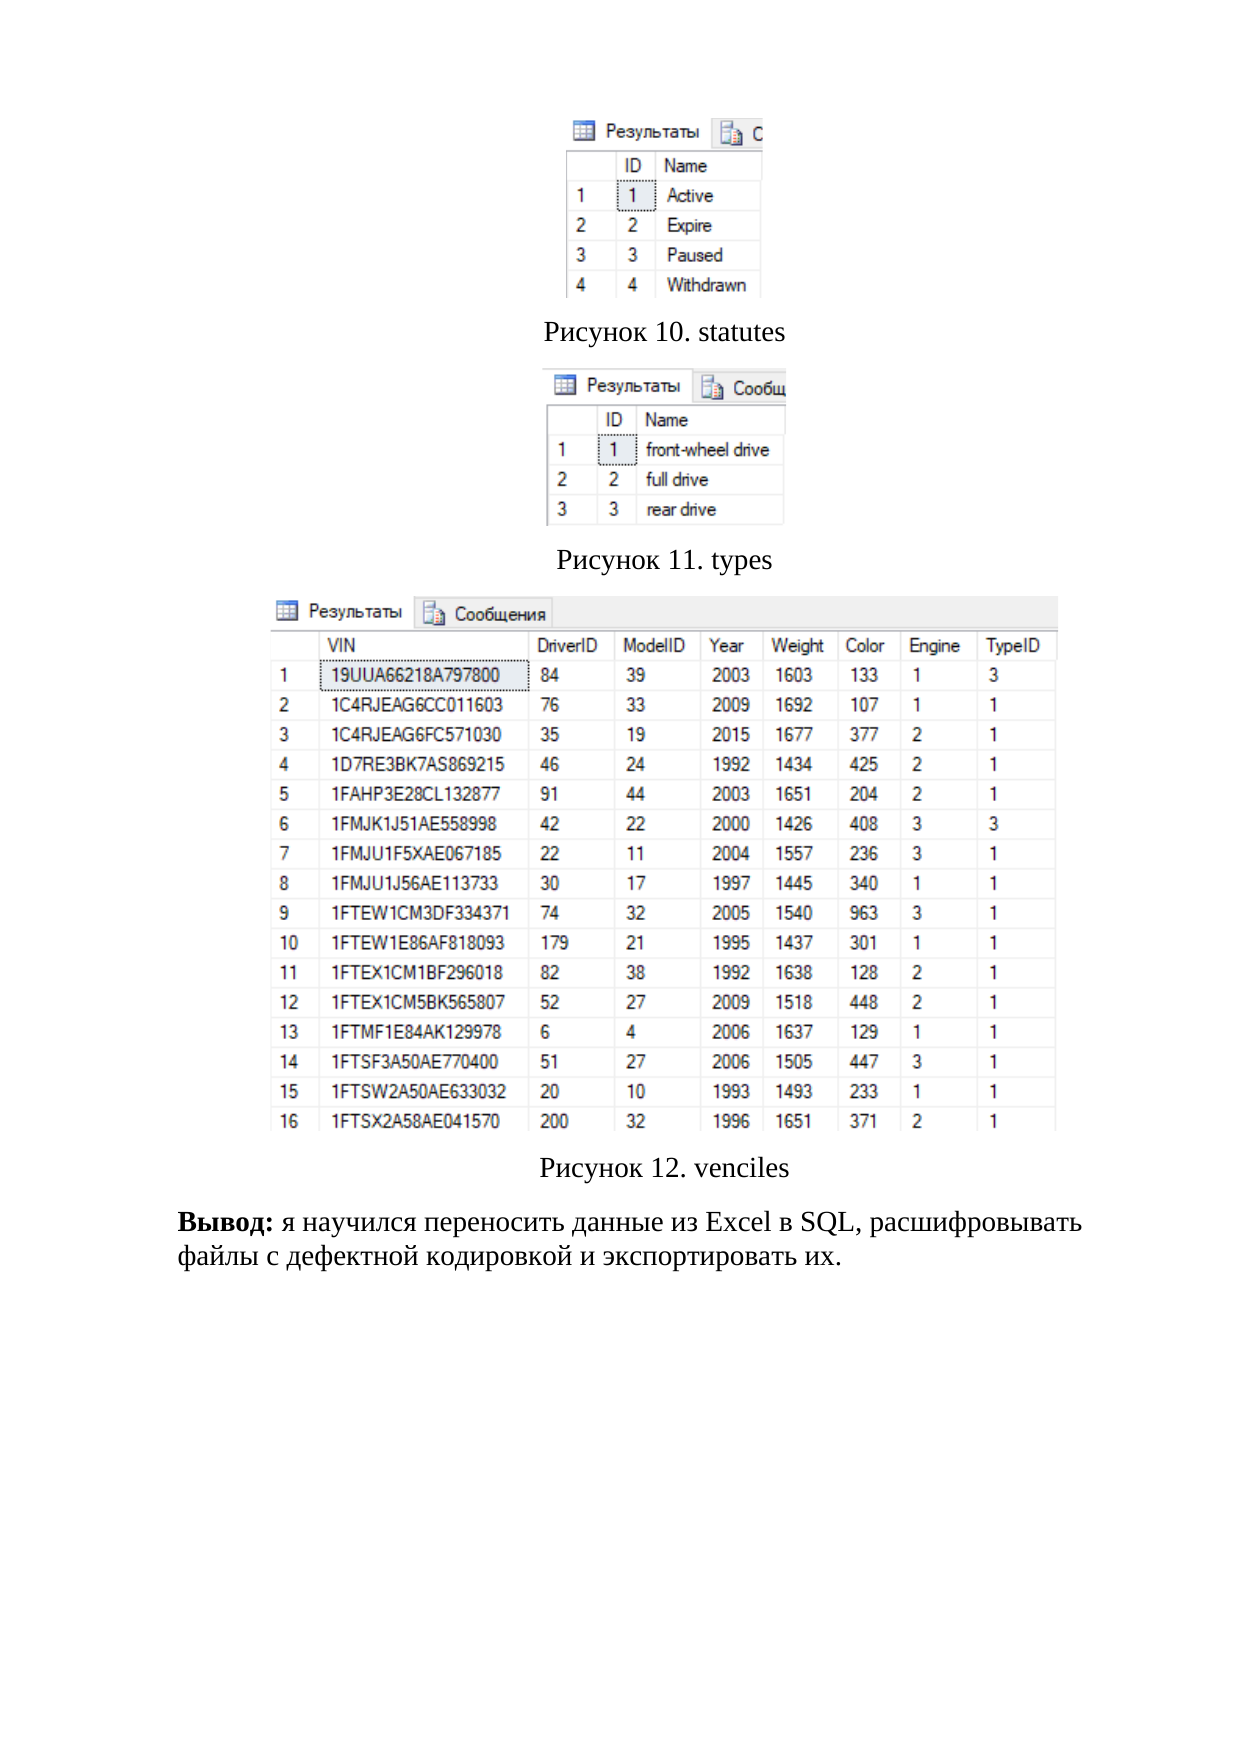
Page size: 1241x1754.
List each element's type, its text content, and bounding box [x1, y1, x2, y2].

text Вывод: я научился переносить данные из Excel в SQL, расшифровывать файлы с дефектной кодировкой и экспортировать их. [177, 1204, 1152, 1271]
picture [566, 118, 763, 298]
picture [270, 596, 1059, 1131]
picture [542, 368, 787, 526]
